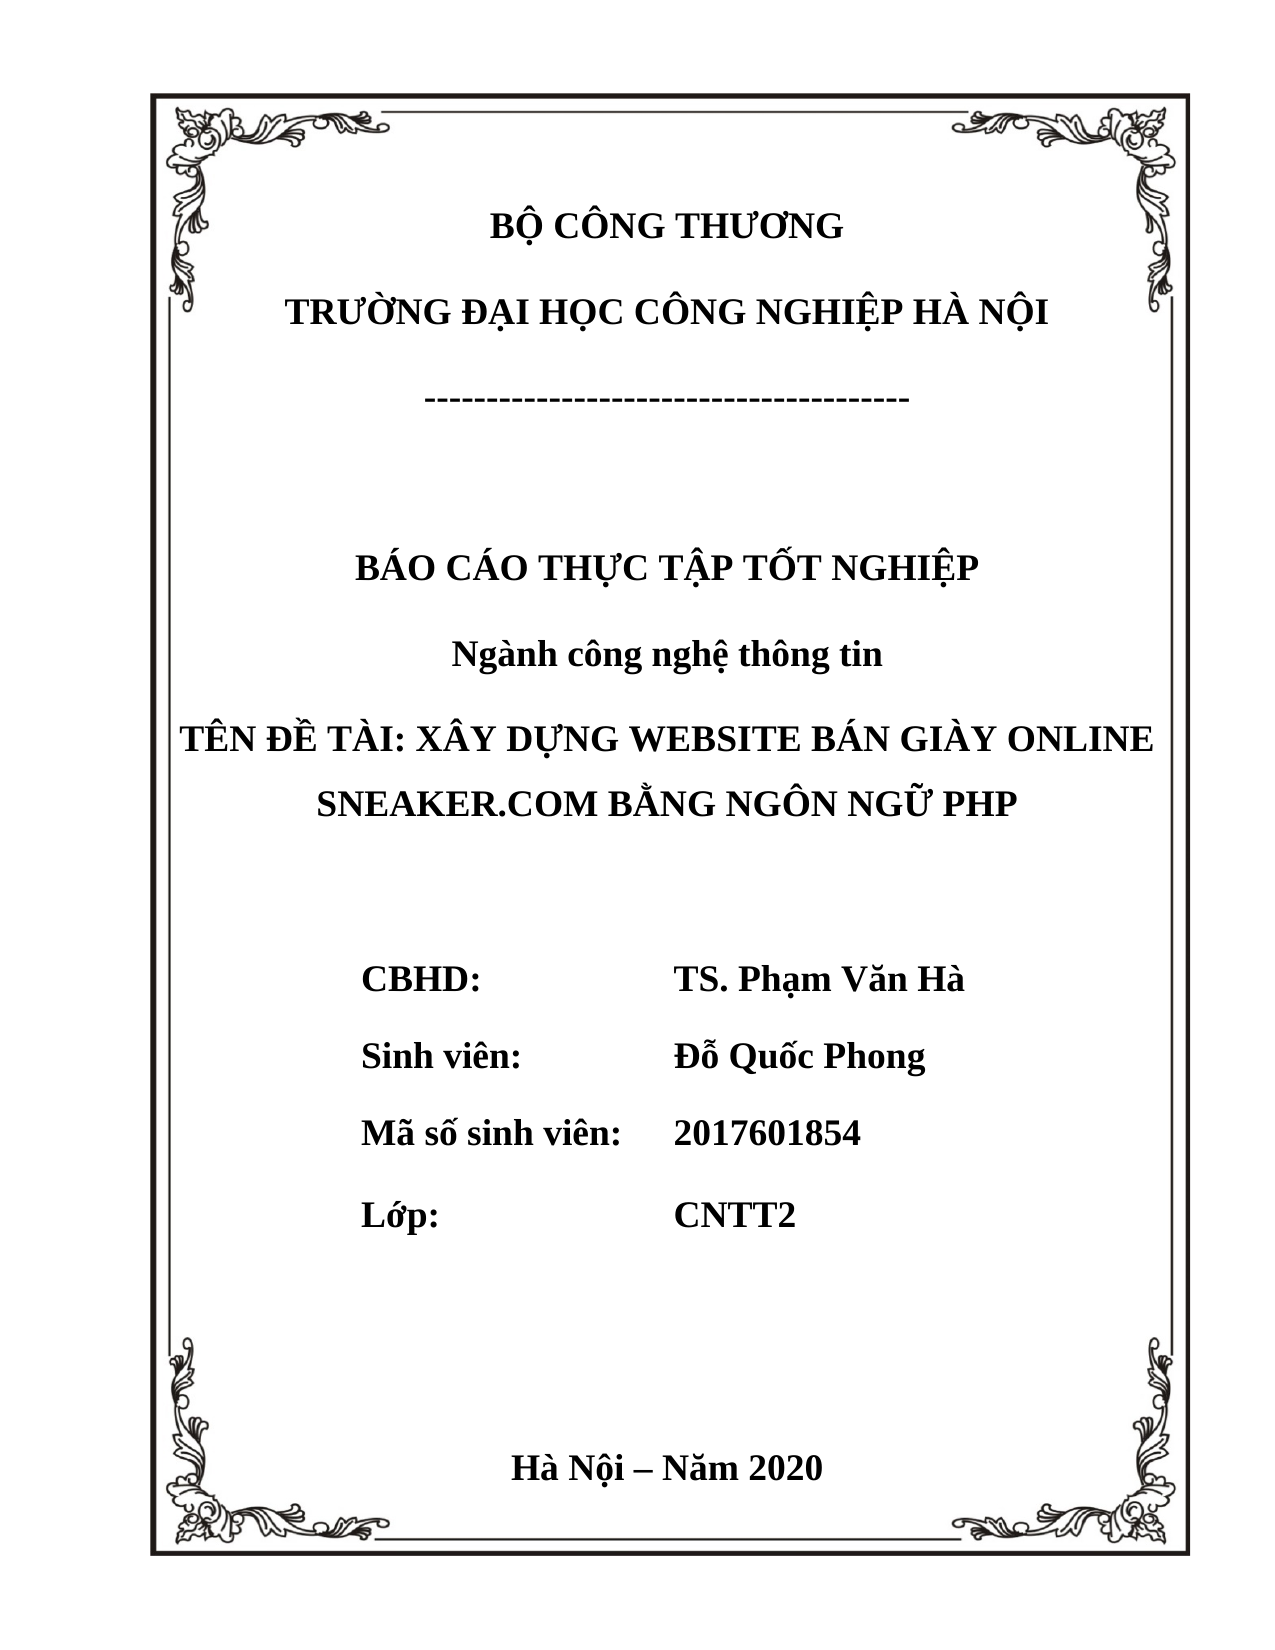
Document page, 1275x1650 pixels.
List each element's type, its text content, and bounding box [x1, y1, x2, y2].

text Hà Nội – Năm 2020 [177, 1445, 1157, 1488]
table_cell Mã số sinh viên: [350, 1110, 662, 1187]
text TRƯỜNG ĐẠI HỌC CÔNG NGHIỆP HÀ NỘI [177, 289, 1157, 332]
text --------------------------------------- [177, 375, 1157, 418]
table_header TS. Phạm Văn Hà [662, 956, 984, 1033]
table_cell Lớp: [350, 1187, 662, 1274]
table_cell Đỗ Quốc Phong [662, 1033, 984, 1110]
table_cell CNTT2 [662, 1187, 984, 1274]
text Ngành công nghệ thông tin [177, 631, 1157, 674]
table_cell Sinh viên: [350, 1033, 662, 1110]
text TÊN ĐỀ TÀI: XÂY DỰNG WEBSITE BÁN GIÀY ONLINE SNEAKER.COM BẰNG NGÔN NGỮ PHP [177, 717, 1157, 824]
text BÁO CÁO THỰC TẬP TỐT NGHIỆP [177, 546, 1157, 589]
text BỘ CÔNG THƯƠNG [177, 204, 1157, 247]
table_header CBHD: [350, 956, 662, 1033]
table_cell 2017601854 [662, 1110, 984, 1187]
picture [150, 93, 1191, 1556]
